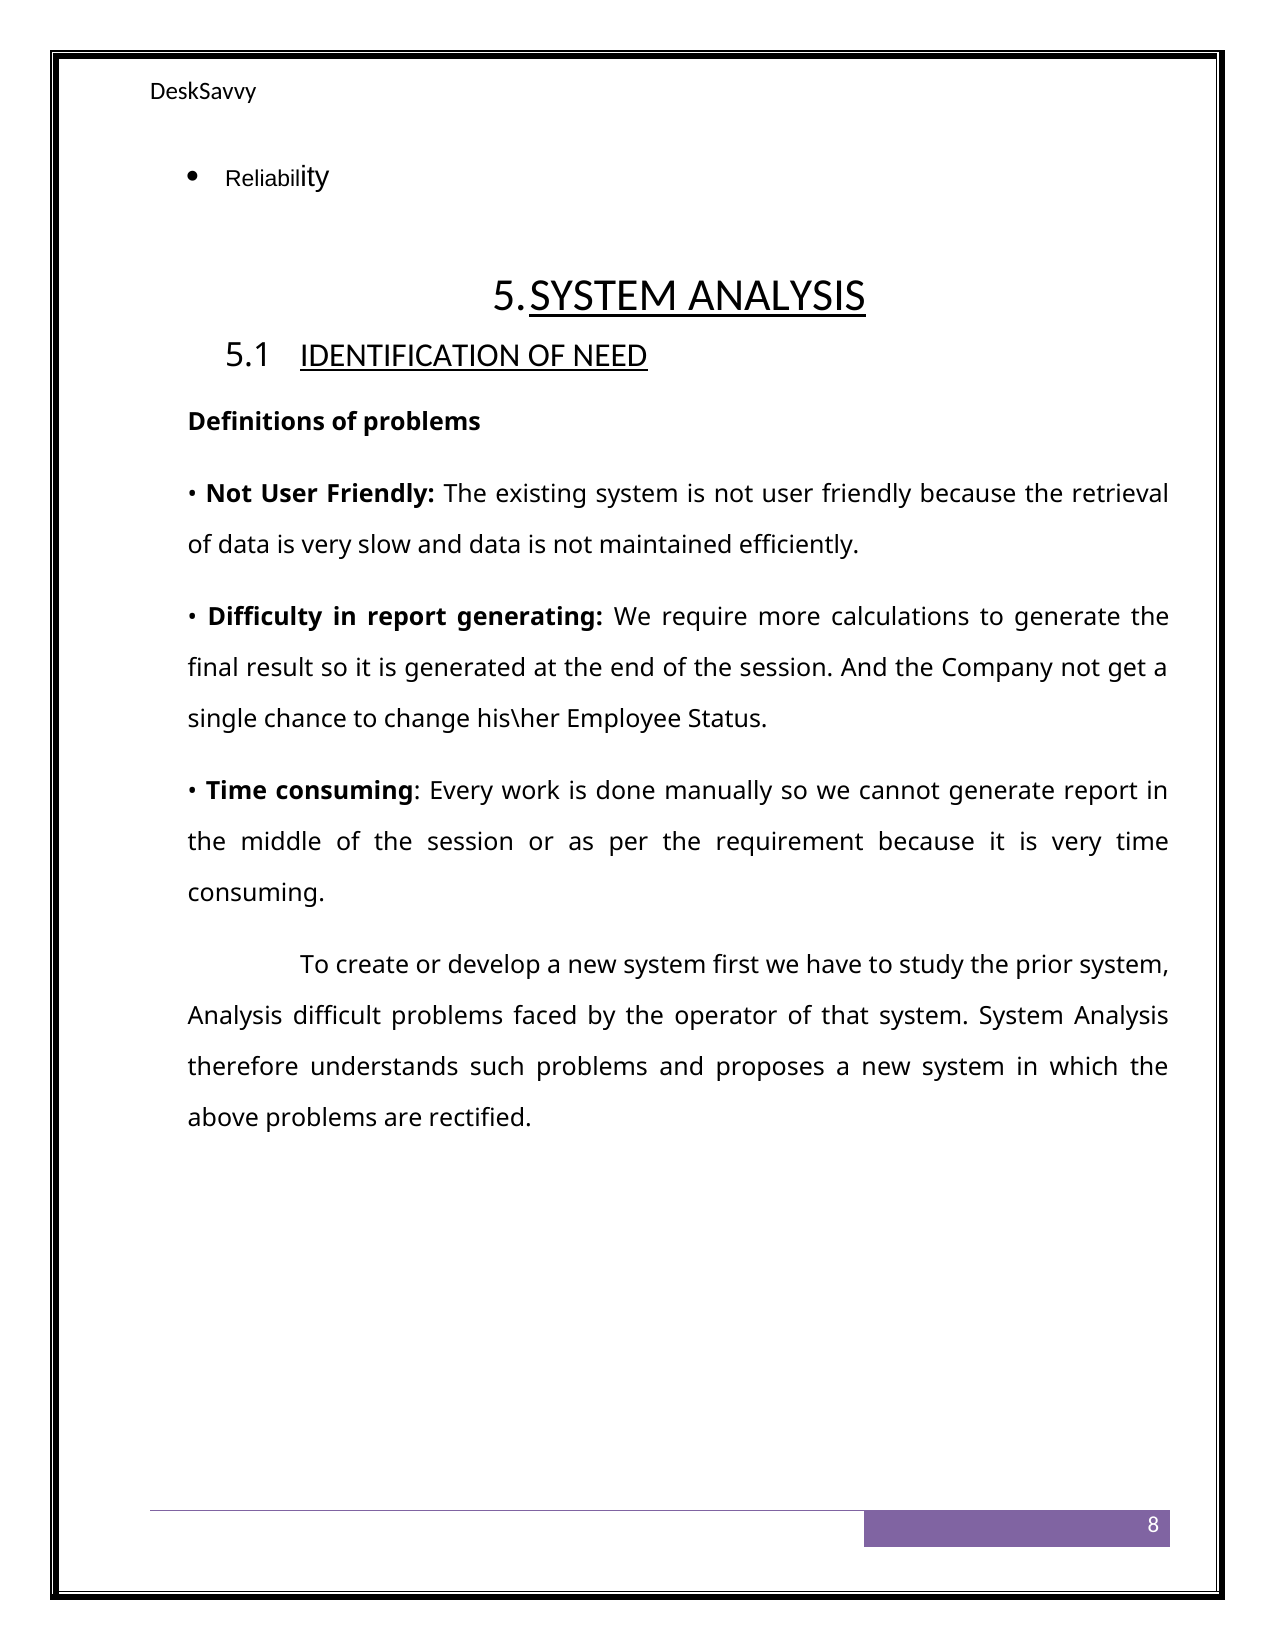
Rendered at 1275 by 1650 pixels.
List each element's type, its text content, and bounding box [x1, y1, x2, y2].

text • Difficulty in report generating: We require more calculations to generate the final result so it is generated at the end of the session. And the Company not get a single chance to change his\her Employee Status. [187, 598, 1170, 734]
title To create or develop a new system first we have to study the prior system, Analysis difficult problems faced by the operator of that system. System Analysis therefore understands such problems and proposes a new system in which the above problems are rectified. [187, 946, 1170, 1133]
list IDENTIFICATION OF NEED [225, 331, 1170, 376]
text • Not User Friendly: The existing system is not user friendly because the retrieval of data is very slow and data is not maintained efficiently. [187, 475, 1170, 561]
list Reliability [187, 159, 1170, 193]
text Definitions of problems [187, 403, 1189, 438]
text • Time consuming: Every work is done manually so we cannot generate report in the middle of the session or as per the requirement because it is very time consuming. [187, 772, 1170, 908]
list SYSTEM ANALYSIS [187, 266, 1170, 322]
